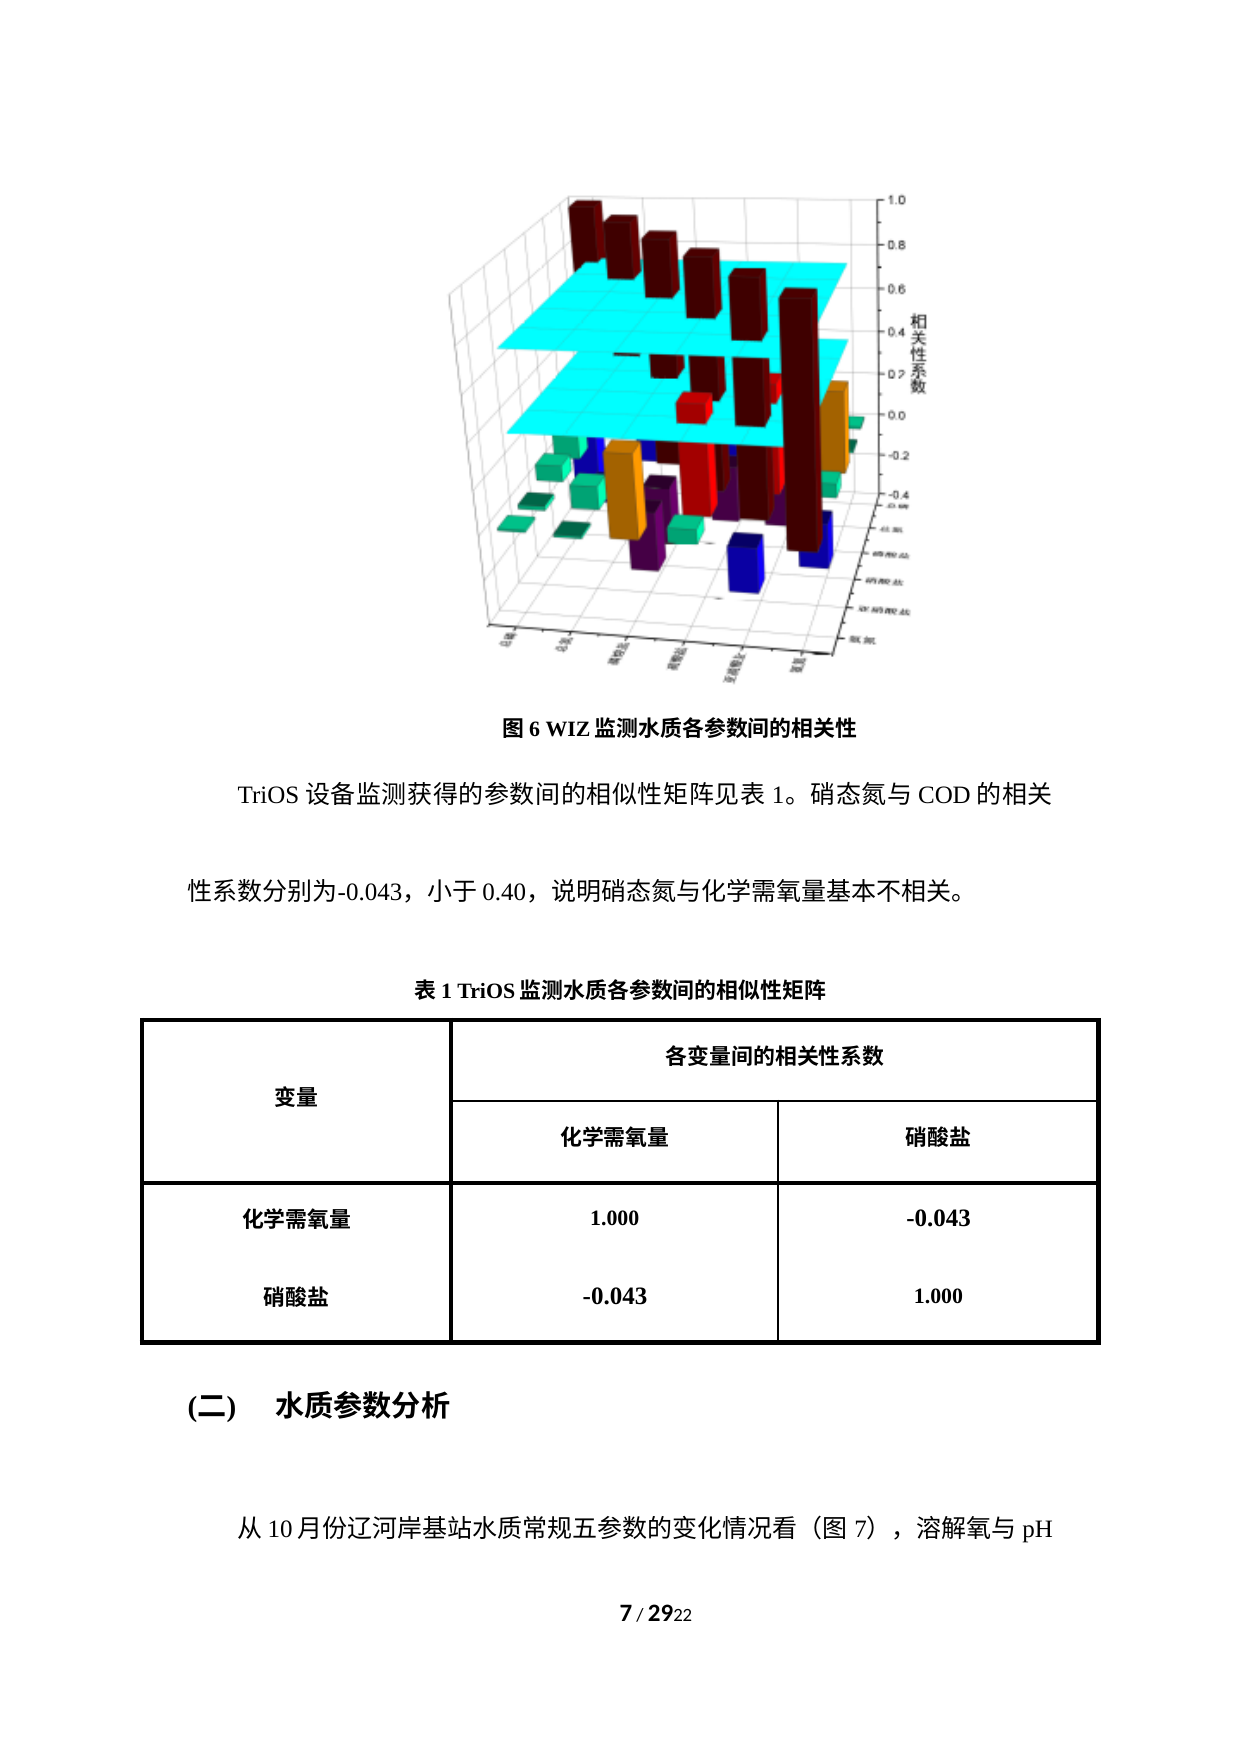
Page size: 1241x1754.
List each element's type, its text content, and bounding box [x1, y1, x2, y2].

table_cell -0.043 [779, 1185, 1096, 1263]
subtitle 水质参数分析 [187, 1372, 1053, 1437]
table_cell 1.000 [453, 1185, 777, 1263]
table_cell 变量 [144, 1022, 449, 1181]
table_cell 化学需氧量 [453, 1102, 777, 1181]
table_cell -0.043 [453, 1263, 777, 1340]
table_header 表1 TriOS监测水质各参数间的相似性矩阵 [142, 957, 1098, 1018]
list 图6 WIZ监测水质各参数间的相关性 [307, 707, 1053, 743]
table_cell 硝酸盐 [779, 1102, 1096, 1181]
table_cell 各变量间的相关性系数 [453, 1022, 1096, 1099]
table_cell 化学需氧量 [144, 1185, 449, 1263]
table_cell 1.000 [779, 1263, 1096, 1340]
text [187, 1494, 1053, 1559]
table_cell 硝酸盐 [144, 1263, 449, 1340]
text TriOS设备监测获得的参数间的相似性矩阵见表1。硝态氮与COD的相关性系数分别为-0.043，小于0.40，说明硝态氮与化学需氧量基本不相关。 [187, 760, 1053, 922]
